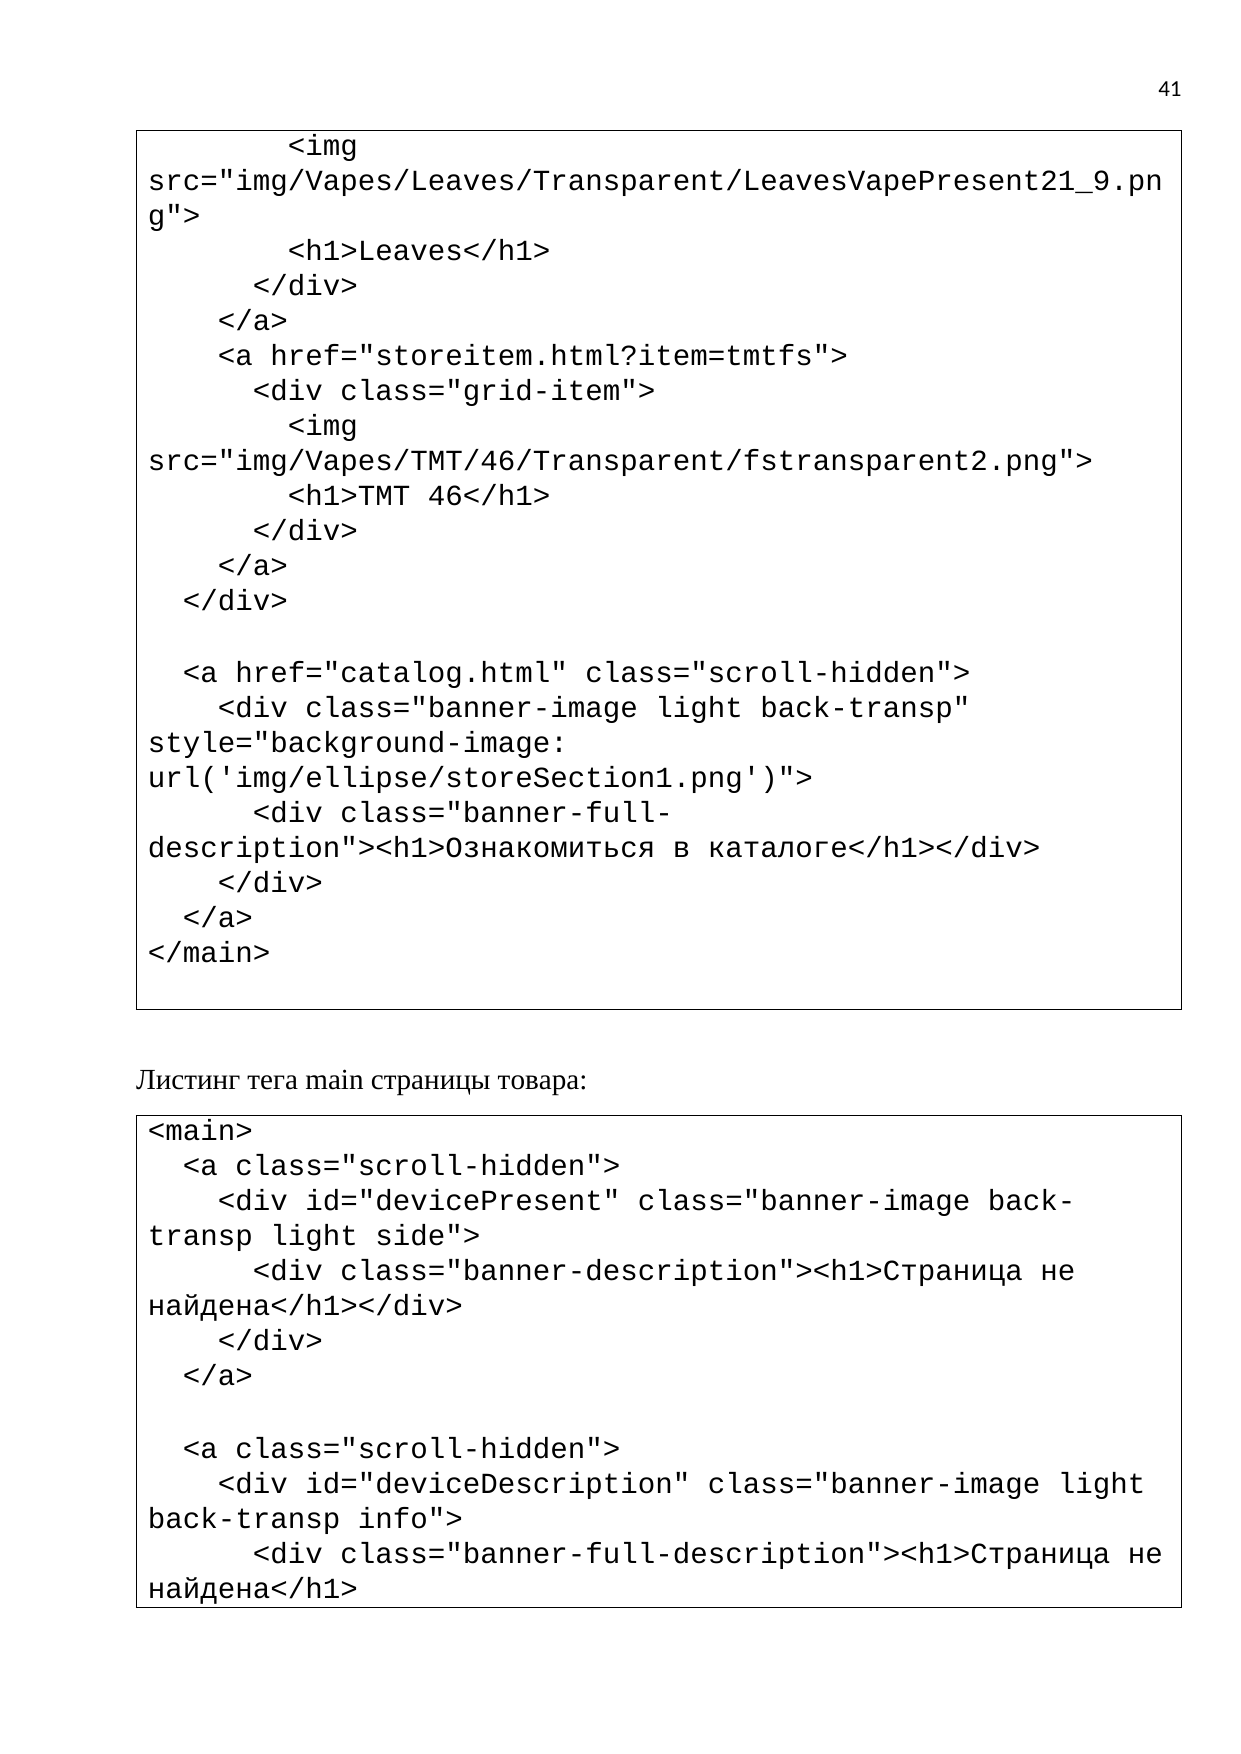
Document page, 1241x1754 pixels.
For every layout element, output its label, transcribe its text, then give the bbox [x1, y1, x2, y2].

text Листинг тега main страницы товара: [136, 1062, 1181, 1096]
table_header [137, 131, 1181, 1009]
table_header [137, 1116, 1181, 1607]
